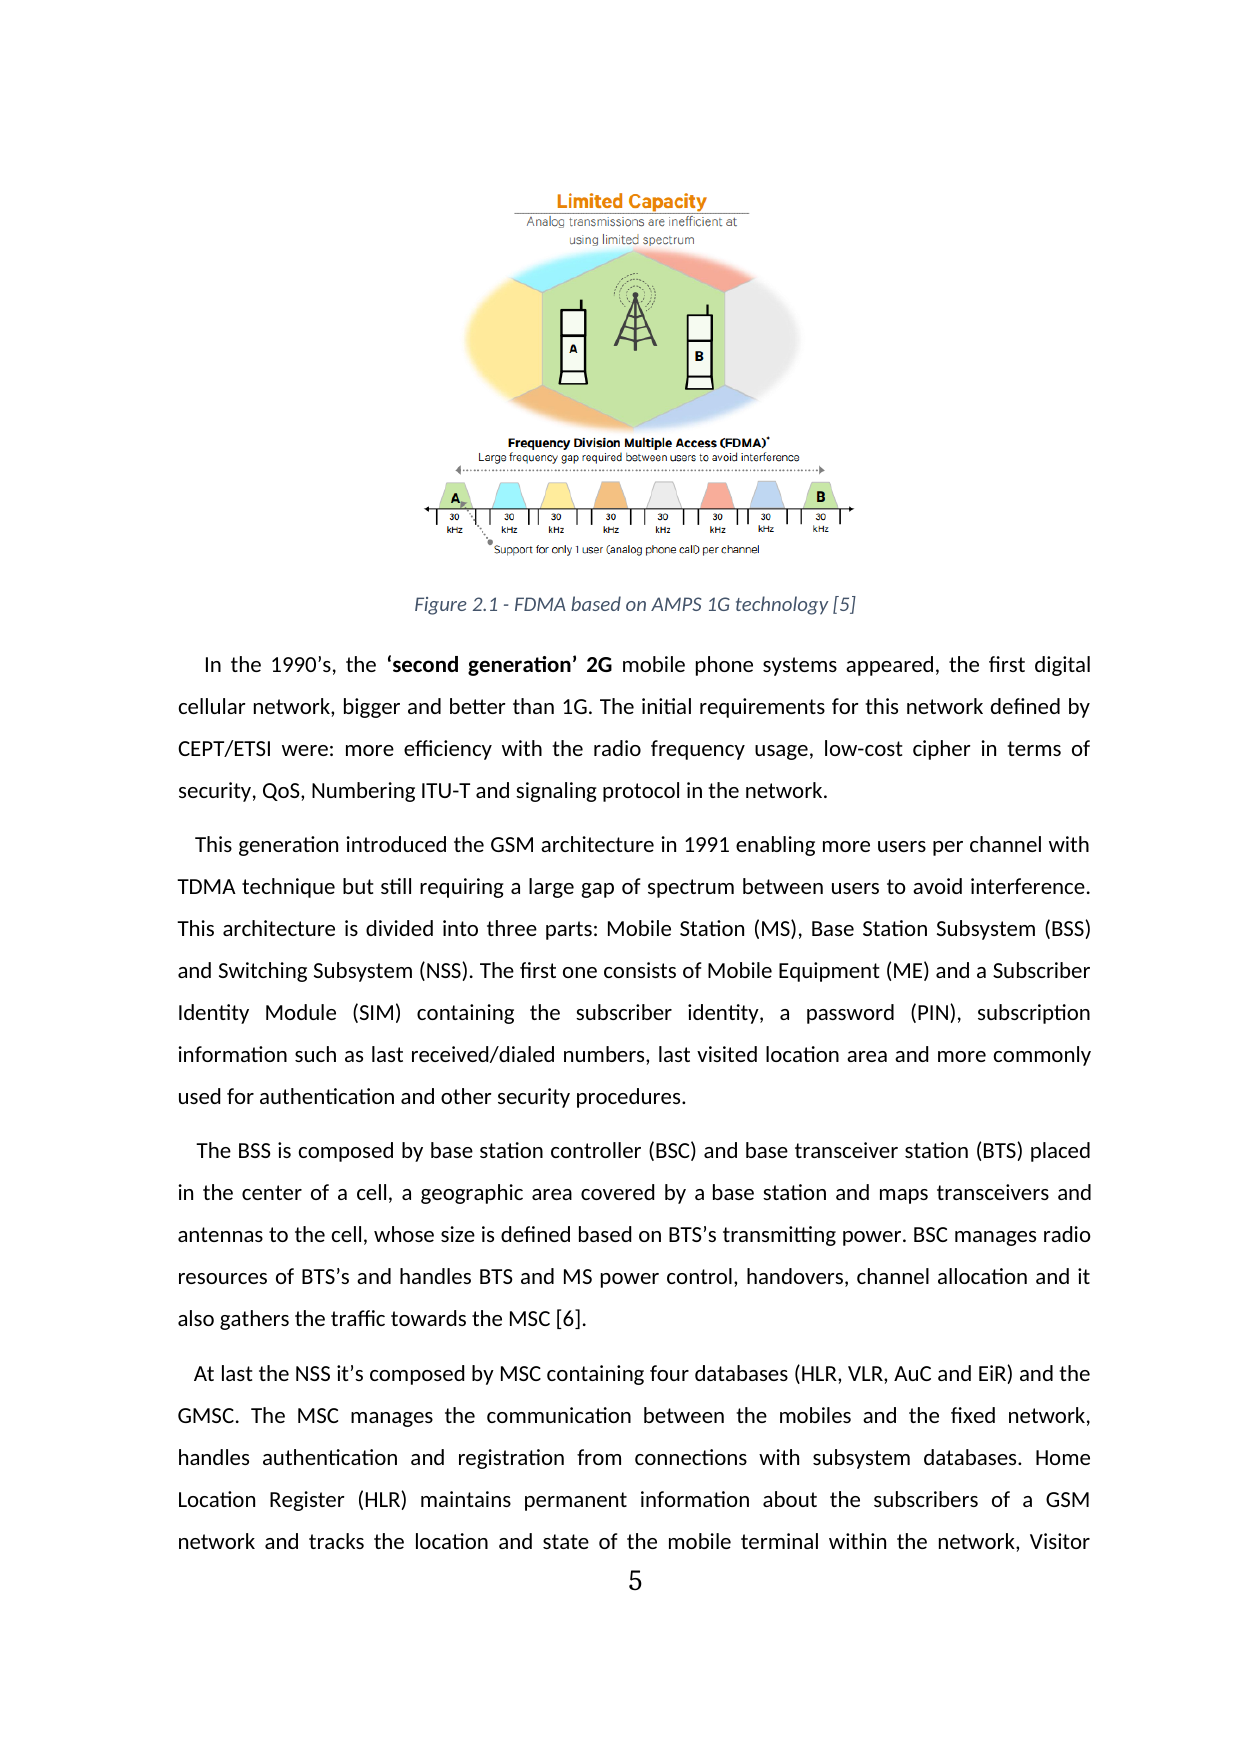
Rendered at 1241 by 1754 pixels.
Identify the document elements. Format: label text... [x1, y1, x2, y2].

text In the 1990’s, the ‘second generation’ 2G mobile phone systems appeared, the first digital cellular network, bigger and better than 1G. The initial requirements for this network defined by CEPT/ETSI were: more efficiency with the radio frequency usage, low-cost cipher in terms of security, QoS, Numbering ITU-T and signaling protocol in the network. [178, 650, 1092, 804]
text The BSS is composed by base station controller (BSC) and base transceiver station (BTS) placed in the center of a cell, a geographic area covered by a base station and maps transceivers and antennas to the cell, whose size is defined based on BTS’s transmitting power. BSC manages radio resources of BTS’s and handles BTS and MS power control, handovers, channel allocation and it also gathers the traffic towards the MSC [6]. [177, 1137, 1092, 1332]
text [177, 1359, 1092, 1555]
text This generation introduced the GSM architecture in 1991 enabling more users per channel with TDMA technique but still requiring a large gap of spectrum between users to avoid interference. This architecture is divided into three parts: Mobile Station (MS), Base Station Subsystem (BSS) and Switching Subsystem (NSS). The first one consists of Mobile Equipment (ME) and a Subscriber Identity Module (SIM) containing the subscriber identity, a password (PIN), subscription information such as last received/dialed numbers, last visited location area and more commonly used for authentication and other security procedures. [177, 830, 1092, 1110]
text Figure 2.1 - FDMA based on AMPS 1G technology [5] [178, 591, 1092, 616]
picture [408, 177, 863, 565]
